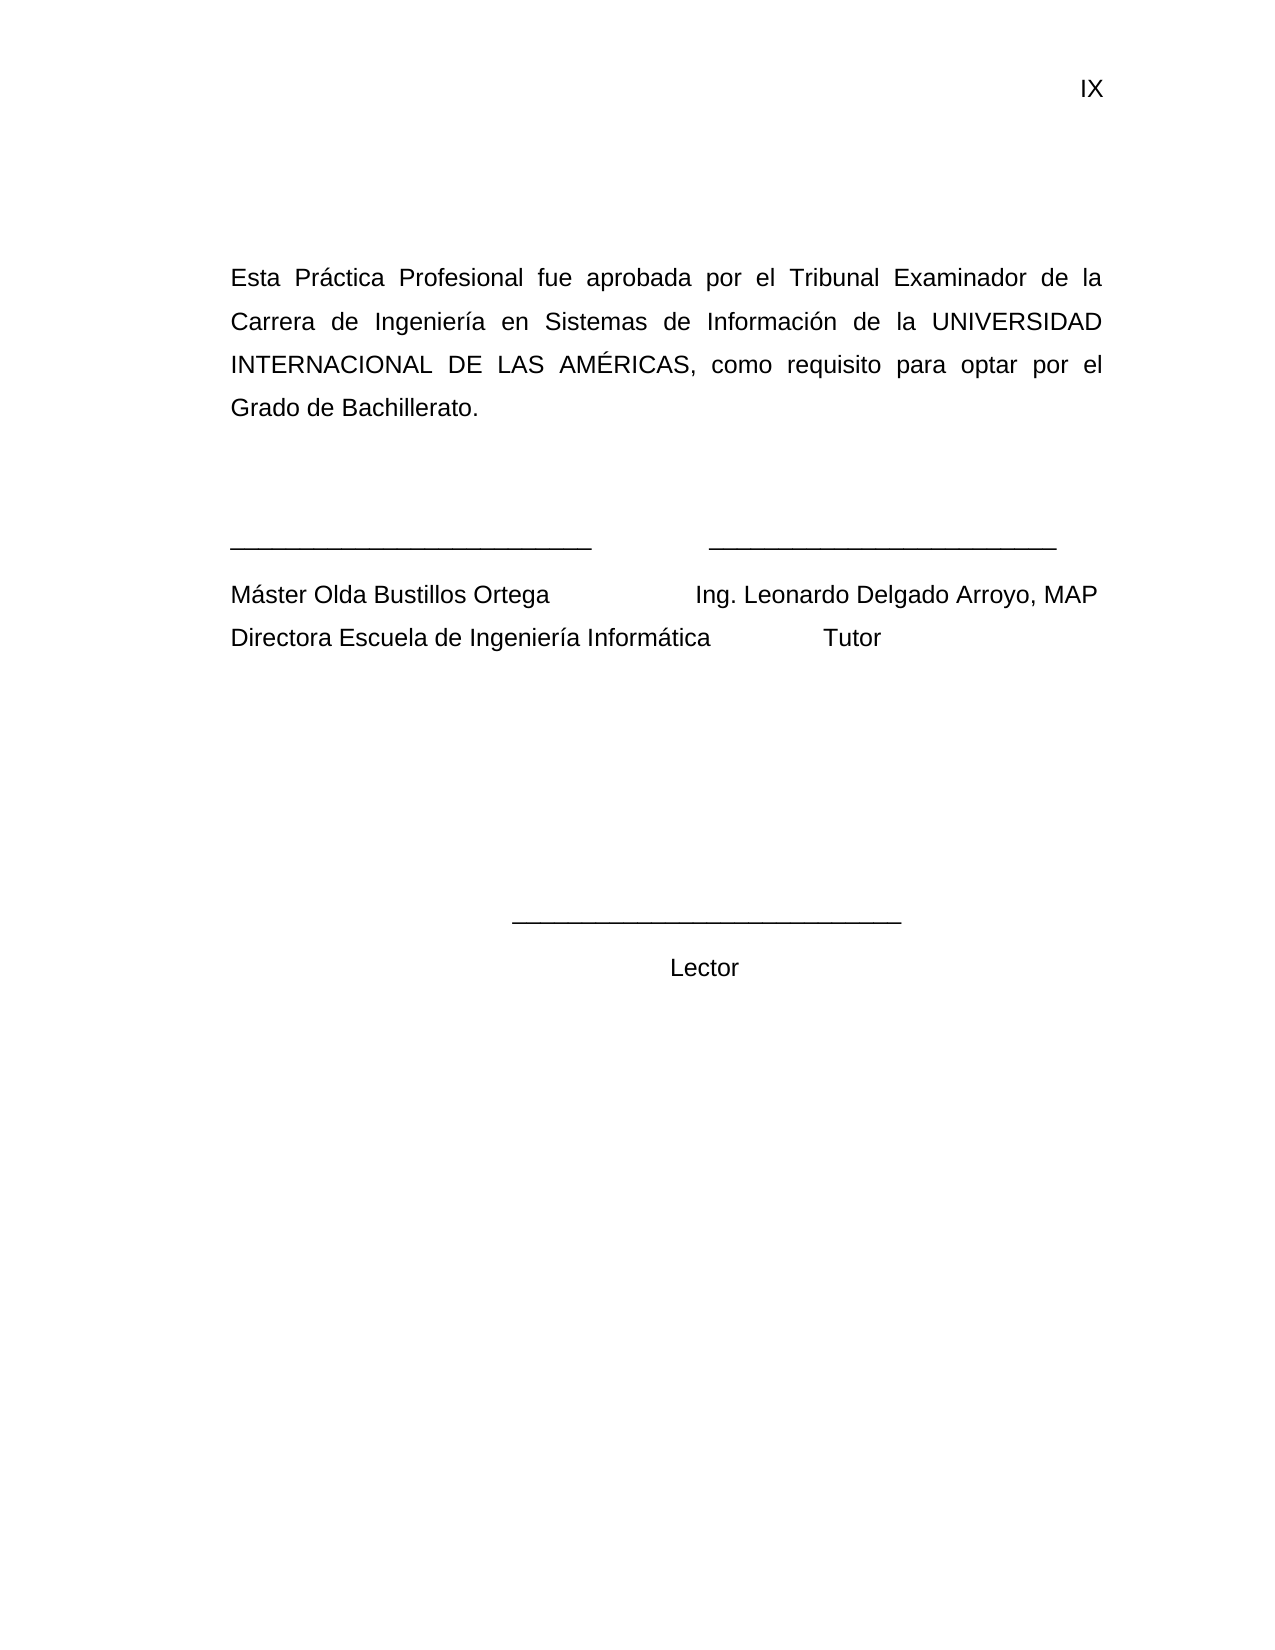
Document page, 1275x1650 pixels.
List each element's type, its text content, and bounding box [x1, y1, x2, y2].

text ____________________________ [305, 896, 1104, 925]
text Máster Olda Bustillos Ortega Ing. Leonardo Delgado Arroyo, MAP [230, 580, 1104, 608]
text Directora Escuela de Ingeniería Informática Tutor [230, 623, 1104, 652]
text Lector [230, 953, 1104, 982]
text __________________________ _________________________ [230, 522, 1104, 551]
text Esta Práctica Profesional fue aprobada por el Tribunal Examinador de la Carrera de Ingeniería en Sistemas de Información de la UNIVERSIDAD INTERNACIONAL DE LAS AMÉRICAS, como requisito para optar por el Grado de Bachillerato. [230, 263, 1104, 422]
